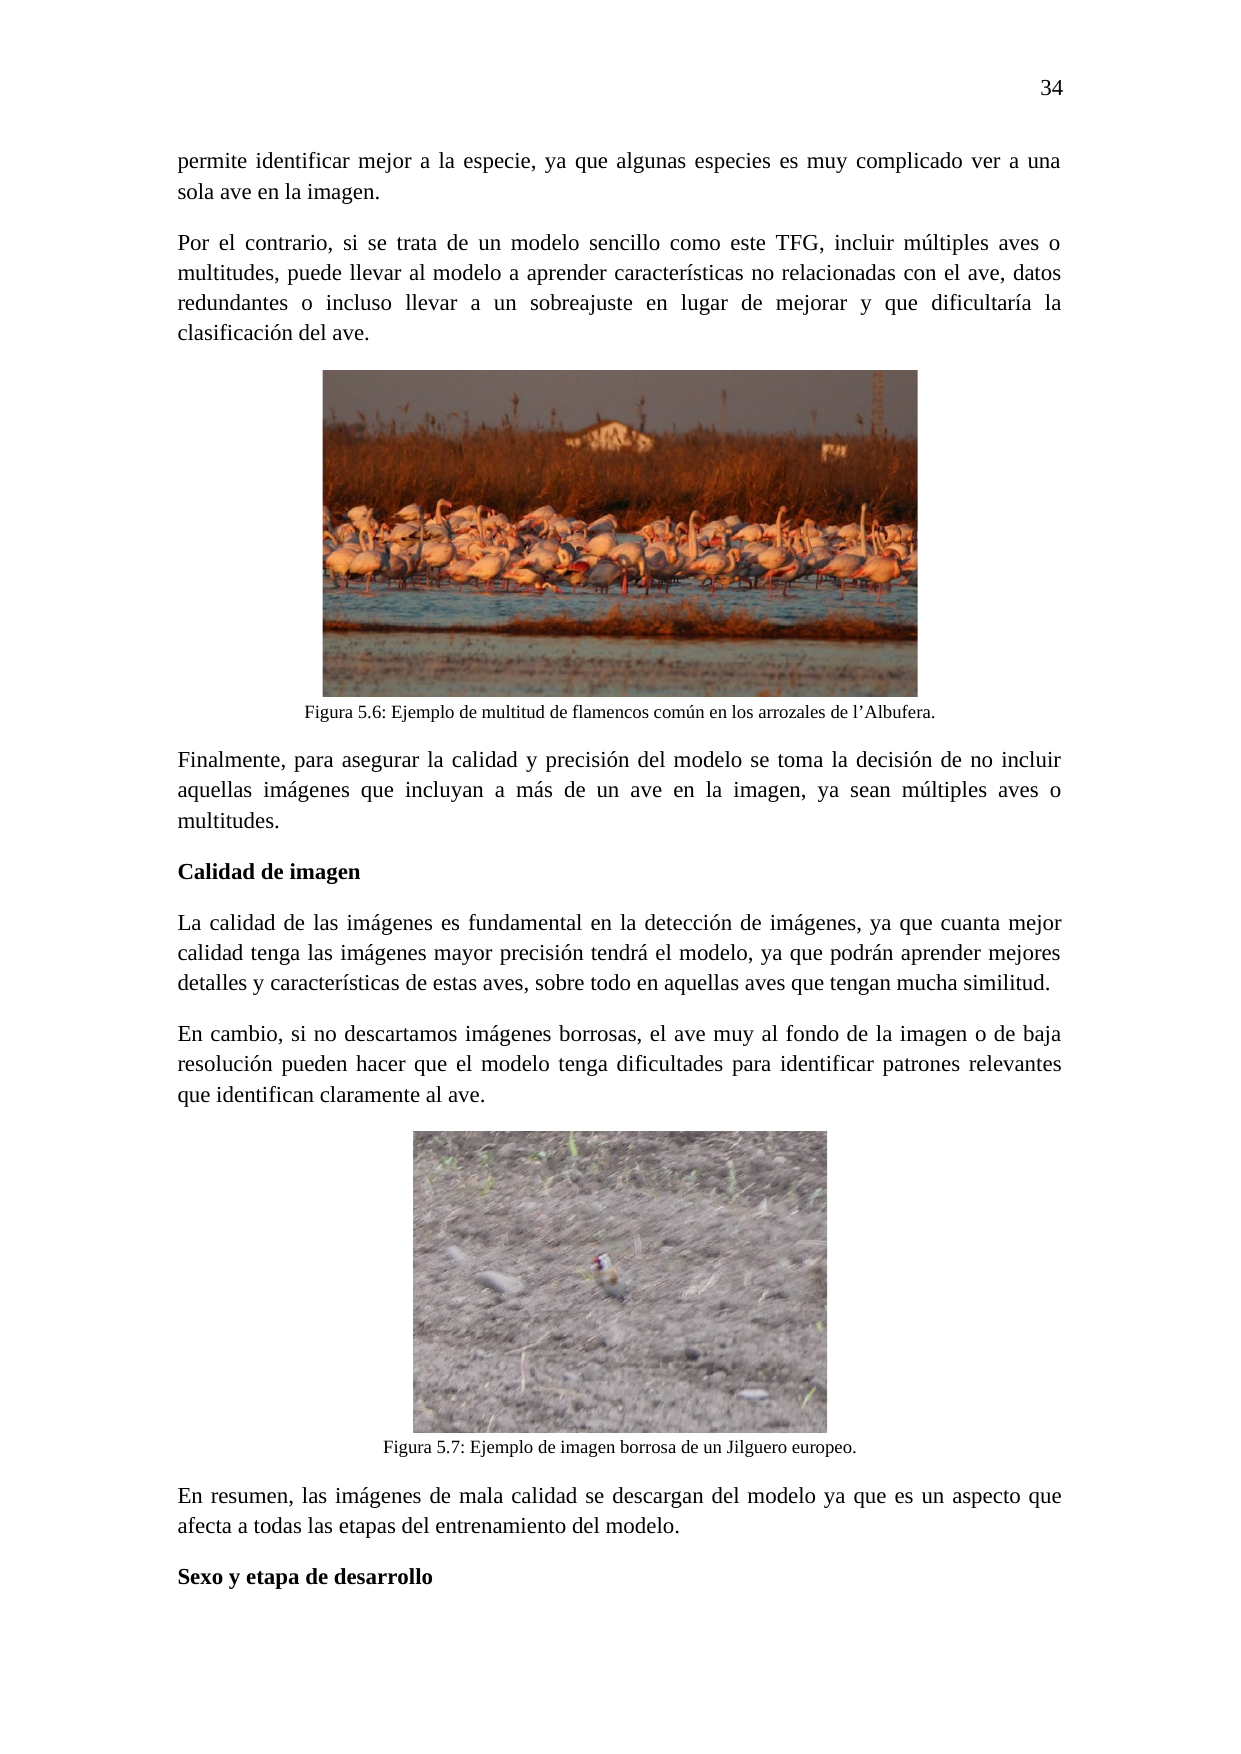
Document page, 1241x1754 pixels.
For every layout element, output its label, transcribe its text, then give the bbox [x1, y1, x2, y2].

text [177, 148, 1063, 204]
text Calidad de imagen [177, 858, 1063, 884]
text Sexo y etapa de desarrollo [177, 1563, 1063, 1589]
picture [322, 370, 918, 697]
text En resumen, las imágenes de mala calidad se descargan del modelo ya que es un aspecto que afecta a todas las etapas del entrenamiento del modelo. [177, 1482, 1063, 1538]
text La calidad de las imágenes es fundamental en la detección de imágenes, ya que cuanta mejor calidad tenga las imágenes mayor precisión tendrá el modelo, ya que podrán aprender mejores detalles y características de estas aves, sobre todo en aquellas aves que tengan mucha similitud. [177, 909, 1063, 996]
picture [413, 1131, 828, 1433]
text Figura 5.7: Ejemplo de imagen borrosa de un Jilguero europeo. [177, 1436, 1063, 1458]
text Por el contrario, si se trata de un modelo sencillo como este TFG, incluir múltiples aves o multitudes, puede llevar al modelo a aprender características no relacionadas con el ave, datos redundantes o incluso llevar a un sobreajuste en lugar de mejorar y que dificultaría la clasificación del ave. [177, 229, 1063, 346]
text En cambio, si no descartamos imágenes borrosas, el ave muy al fondo de la imagen o de baja resolución pueden hacer que el modelo tenga dificultades para identificar patrones relevantes que identifican claramente al ave. [177, 1020, 1063, 1107]
text Figura 5.6: Ejemplo de multitud de flamencos común en los arrozales de l’Albufera. [177, 701, 1063, 722]
text Finalmente, para asegurar la calidad y precisión del modelo se toma la decisión de no incluir aquellas imágenes que incluyan a más de un ave en la imagen, ya sean múltiples aves o multitudes. [177, 746, 1063, 833]
